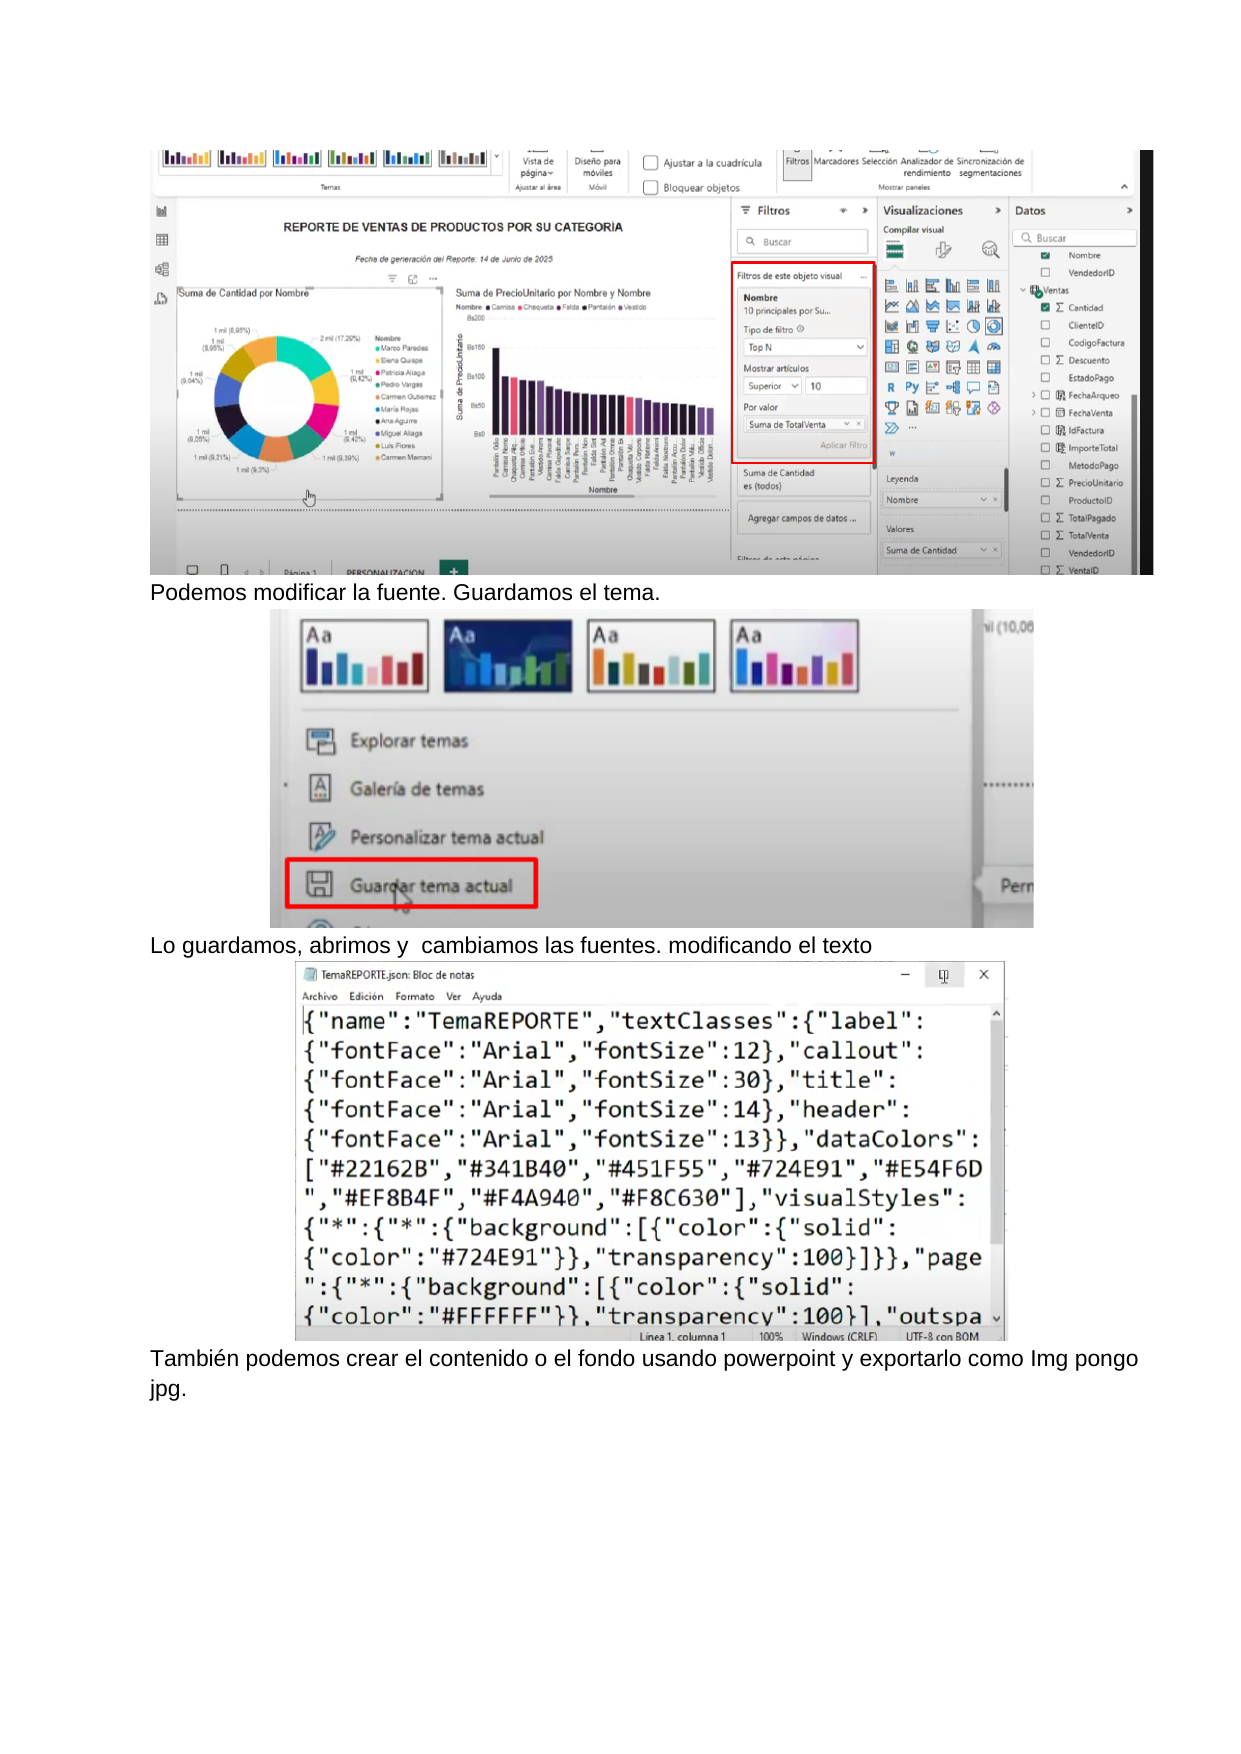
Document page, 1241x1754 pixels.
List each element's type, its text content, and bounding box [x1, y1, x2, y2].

text Podemos modificar la fuente. Guardamos el tema. [150, 579, 1153, 605]
text También podemos crear el contenido o el fondo usando powerpoint y exportarlo como Img pongo jpg. [150, 1344, 1153, 1401]
picture [295, 961, 1009, 1341]
picture [150, 150, 1154, 575]
text Lo guardamos, abrimos y cambiamos las fuentes. modificando el texto [150, 932, 1153, 958]
picture [269, 609, 1034, 928]
